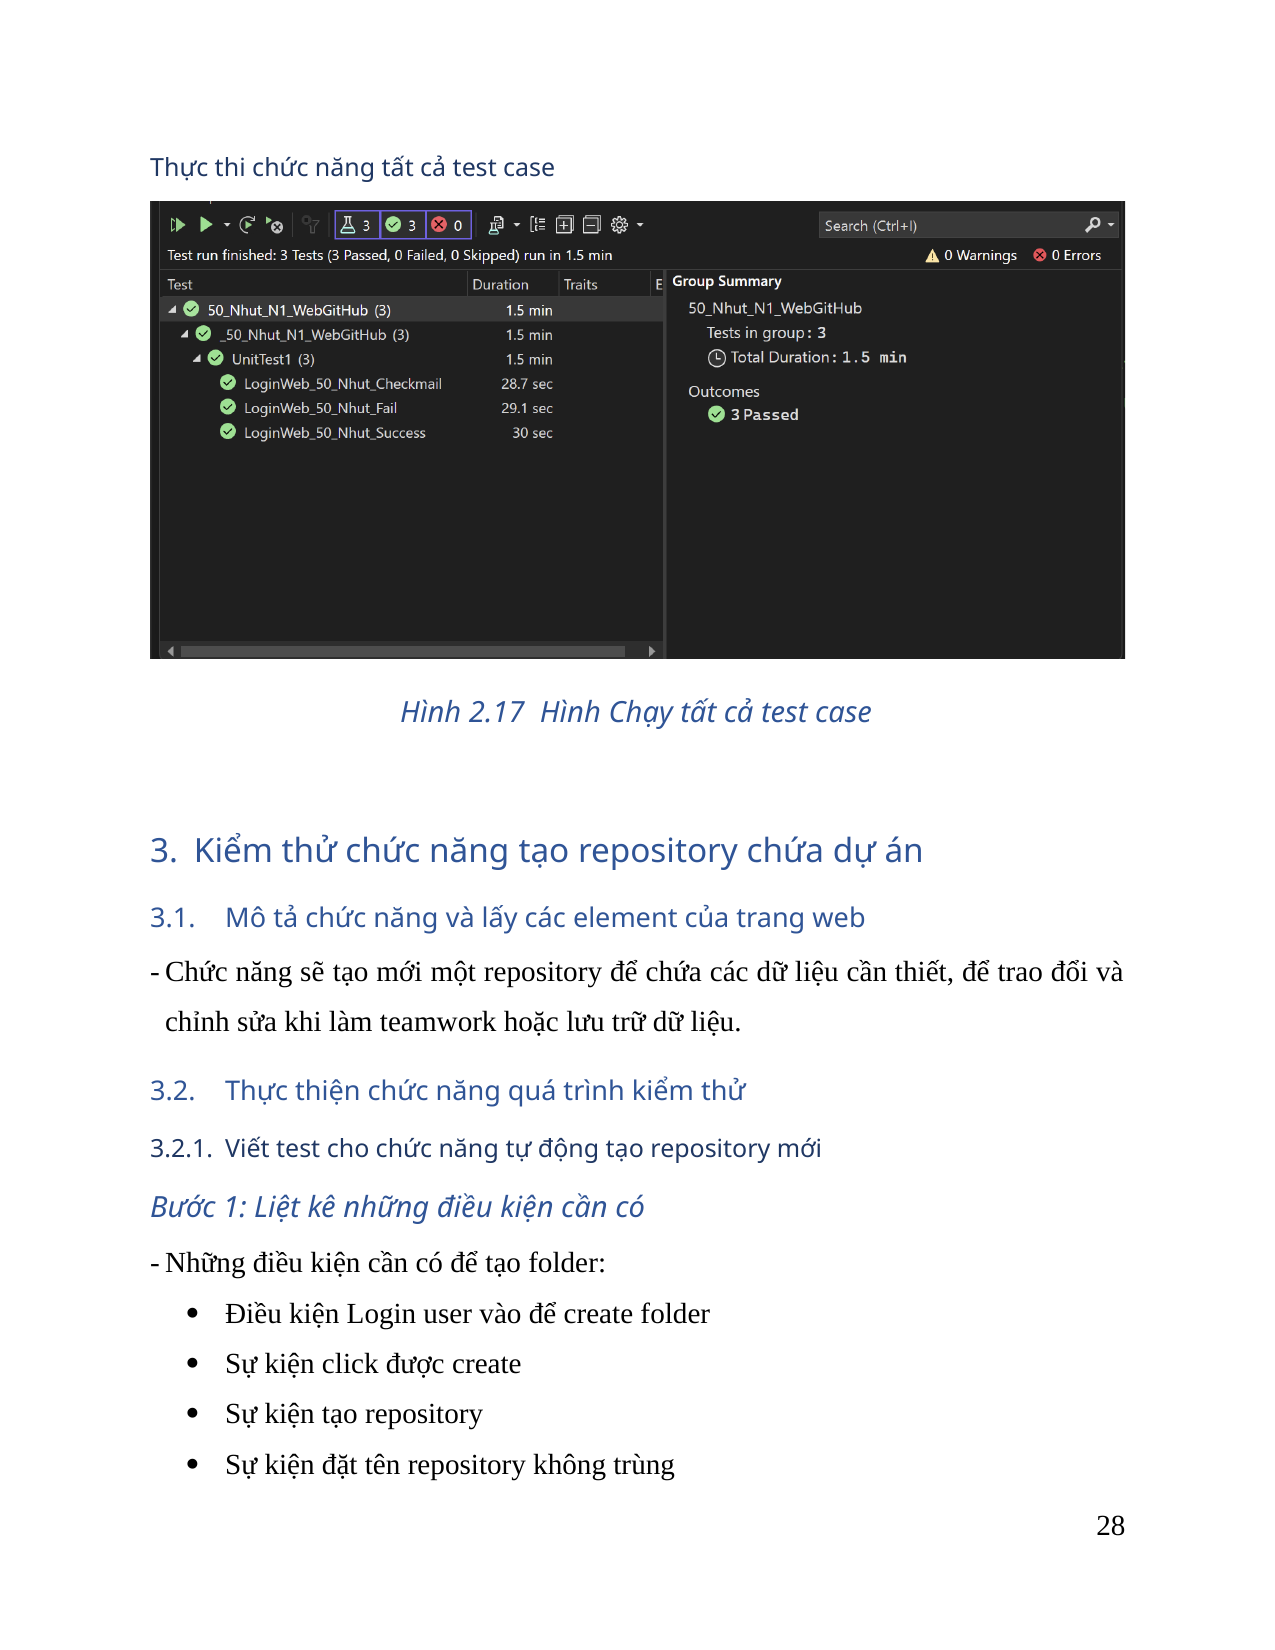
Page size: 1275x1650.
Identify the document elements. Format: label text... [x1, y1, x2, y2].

list Sự kiện click được create [187, 1346, 1125, 1380]
subtitle Thực thi chức năng tất cả test case [150, 150, 1125, 184]
list Chức năng sẽ tạo mới một repository để chứa các dữ liệu cần thiết, để trao đổi và chỉnh sửa khi làm teamwork hoặc lưu trữ dữ liệu. [150, 954, 1125, 1038]
list Điều kiện Login user vào để create folder [187, 1296, 1125, 1329]
list Sự kiện tạo repository [187, 1397, 1125, 1430]
picture [150, 201, 1125, 659]
subtitle Bước 1: Liệt kê những điều kiện cần có [150, 1186, 1125, 1226]
subtitle Mô tả chức năng và lấy các element của trang web [150, 899, 1125, 936]
subtitle Hình 2.17 Hình Chạy tất cả test case [150, 692, 1125, 731]
subtitle Viết test cho chức năng tự động tạo repository mới [150, 1131, 1125, 1165]
subtitle Kiểm thử chức năng tạo repository chứa dự án [150, 826, 1125, 872]
subtitle Thực thiện chức năng quá trình kiểm thử [150, 1071, 1125, 1108]
list Những điều kiện cần có để tạo folder: [150, 1245, 1125, 1279]
list Sự kiện đặt tên repository không trùng [187, 1447, 1125, 1481]
